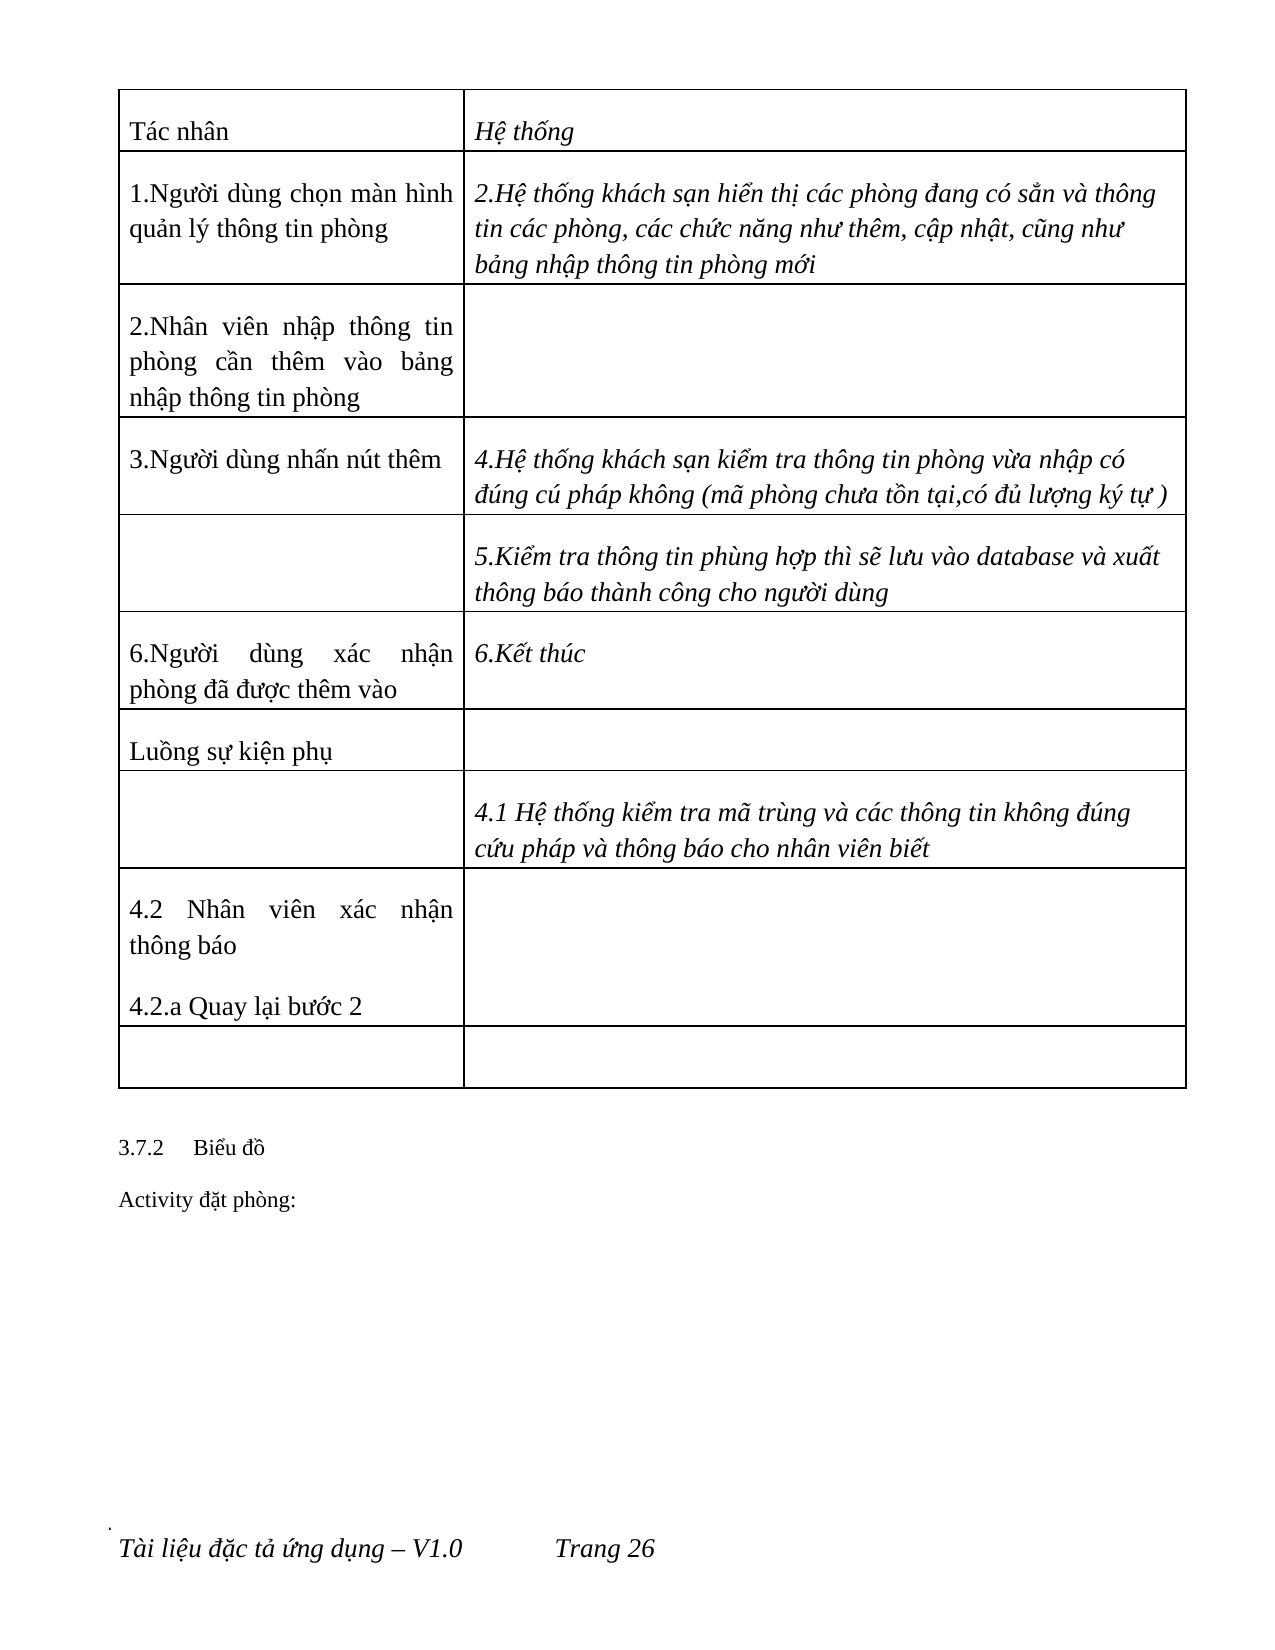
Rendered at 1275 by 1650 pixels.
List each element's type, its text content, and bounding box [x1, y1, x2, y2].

table_cell Hệ thống [465, 90, 1185, 150]
table_cell Luồng sự kiện phụ [120, 710, 463, 770]
table_cell 2.Nhân viên nhập thông tin phòng cần thêm vào bảng nhập thông tin phòng [120, 285, 463, 416]
table_cell 1.Người dùng chọn màn hình quản lý thông tin phòng [120, 152, 463, 283]
table_cell [465, 285, 1185, 416]
table_cell 4.1 Hệ thống kiểm tra mã trùng và các thông tin không đúng cứu pháp và thông báo cho nhân viên biết [465, 771, 1185, 867]
table_cell [120, 771, 463, 867]
table_cell 4.Hệ thống khách sạn kiểm tra thông tin phòng vừa nhập có đúng cú pháp không (mã phòng chưa tồn tại,có đủ lượng ký tự ) [465, 418, 1185, 513]
table_cell 4.2 Nhân viên xác nhận thông báo 4.2.a Quay lại bước 2 [120, 869, 463, 1025]
table_cell 2.Hệ thống khách sạn hiển thị các phòng đang có sẳn và thông tin các phòng, các chức năng như thêm, cập nhật, cũng như bảng nhập thông tin phòng mới [465, 152, 1185, 283]
table_cell Tác nhân [120, 90, 463, 150]
table_cell 6.Kết thúc [465, 612, 1185, 708]
table_cell [120, 515, 463, 611]
table_cell 6.Người dùng xác nhận phòng đã được thêm vào [120, 612, 463, 708]
table_cell [465, 710, 1185, 770]
table_cell 5.Kiểm tra thông tin phùng hợp thì sẽ lưu vào database và xuất thông báo thành công cho người dùng [465, 515, 1185, 611]
table_cell 3.Người dùng nhấn nút thêm [120, 418, 463, 513]
subtitle Biểu đồ [118, 1134, 1186, 1160]
table_cell [120, 1027, 463, 1087]
table_cell [465, 869, 1185, 1025]
text Activity đặt phòng: [118, 1186, 1186, 1212]
table_cell [465, 1027, 1185, 1087]
